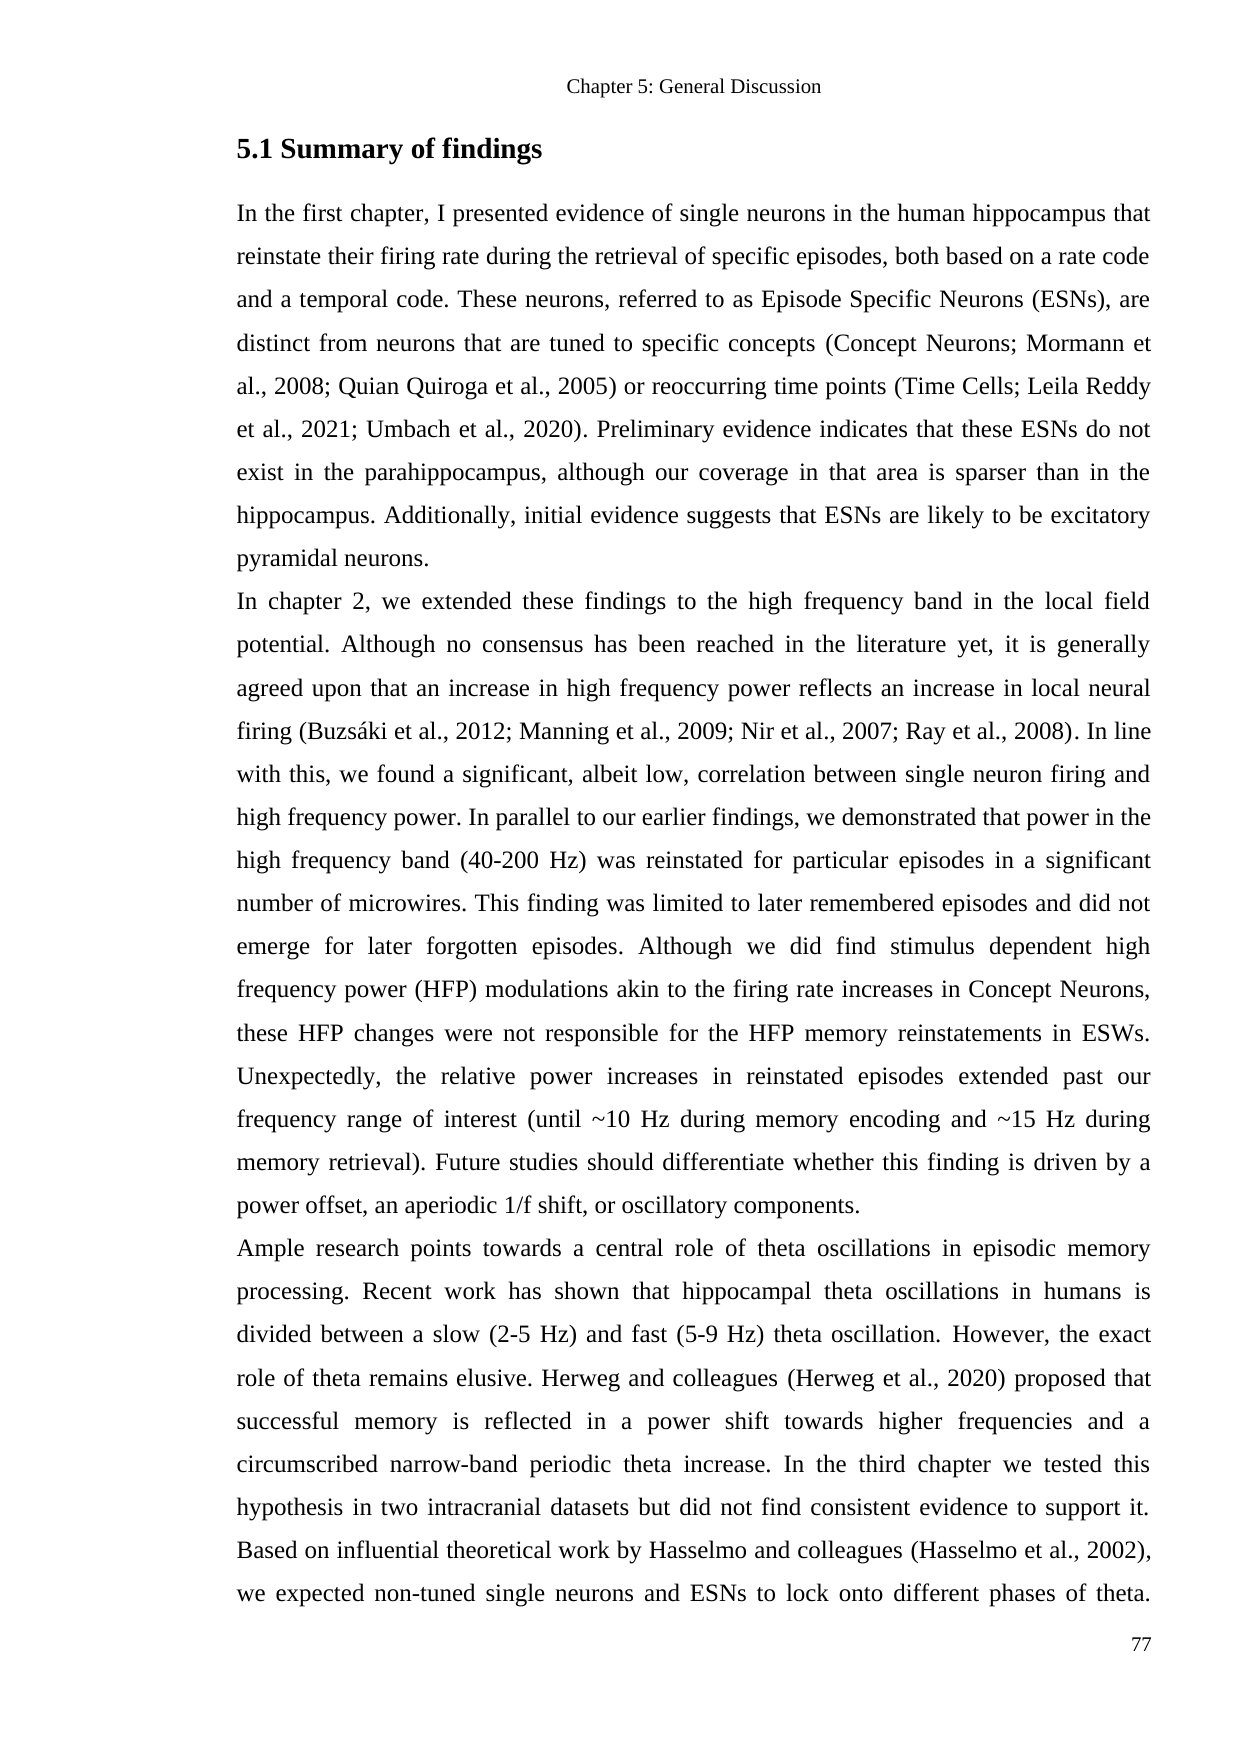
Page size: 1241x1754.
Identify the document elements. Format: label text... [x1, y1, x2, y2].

list In the first chapter, I presented evidence of single neurons in the human hippocampus that reinstate their firing rate during the retrieval of specific episodes, both based on a rate code and a temporal code. These neurons, referred to as Episode Specific Neurons (ESNs), are distinct from neurons that are tuned to specific concepts (Concept Neurons; Mormann et al., 2008; Quian Quiroga et al., 2005) or reoccurring time points (Time Cells; Leila Reddy et al., 2021; Umbach et al., 2020). Preliminary evidence indicates that these ESNs do not exist in the parahippocampus, although our coverage in that area is sparser than in the hippocampus. Additionally, initial evidence suggests that ESNs are likely to be excitatory pyramidal neurons. [236, 198, 1152, 572]
subtitle 5.1 Summary of findings [236, 131, 1152, 165]
list In chapter 2, we extended these findings to the high frequency band in the local field potential. Although no consensus has been reached in the literature yet, it is generally agreed upon that an increase in high frequency power reflects an increase in local neural firing (Buzsáki et al., 2012; Manning et al., 2009; Nir et al., 2007; Ray et al., 2008). In line with this, we found a significant, albeit low, correlation between single neuron firing and high frequency power. In parallel to our earlier findings, we demonstrated that power in the high frequency band (40-200 Hz) was reinstated for particular episodes in a significant number of microwires. This finding was limited to later remembered episodes and did not emerge for later forgotten episodes. Although we did find stimulus dependent high frequency power (HFP) modulations akin to the firing rate increases in Concept Neurons, these HFP changes were not responsible for the HFP memory reinstatements in ESWs. Unexpectedly, the relative power increases in reinstated episodes extended past our frequency range of interest (until ~10 Hz during memory encoding and ~15 Hz during memory retrieval). Future studies should differentiate whether this finding is driven by a power offset, an aperiodic 1/f shift, or oscillatory components. [236, 586, 1152, 1219]
